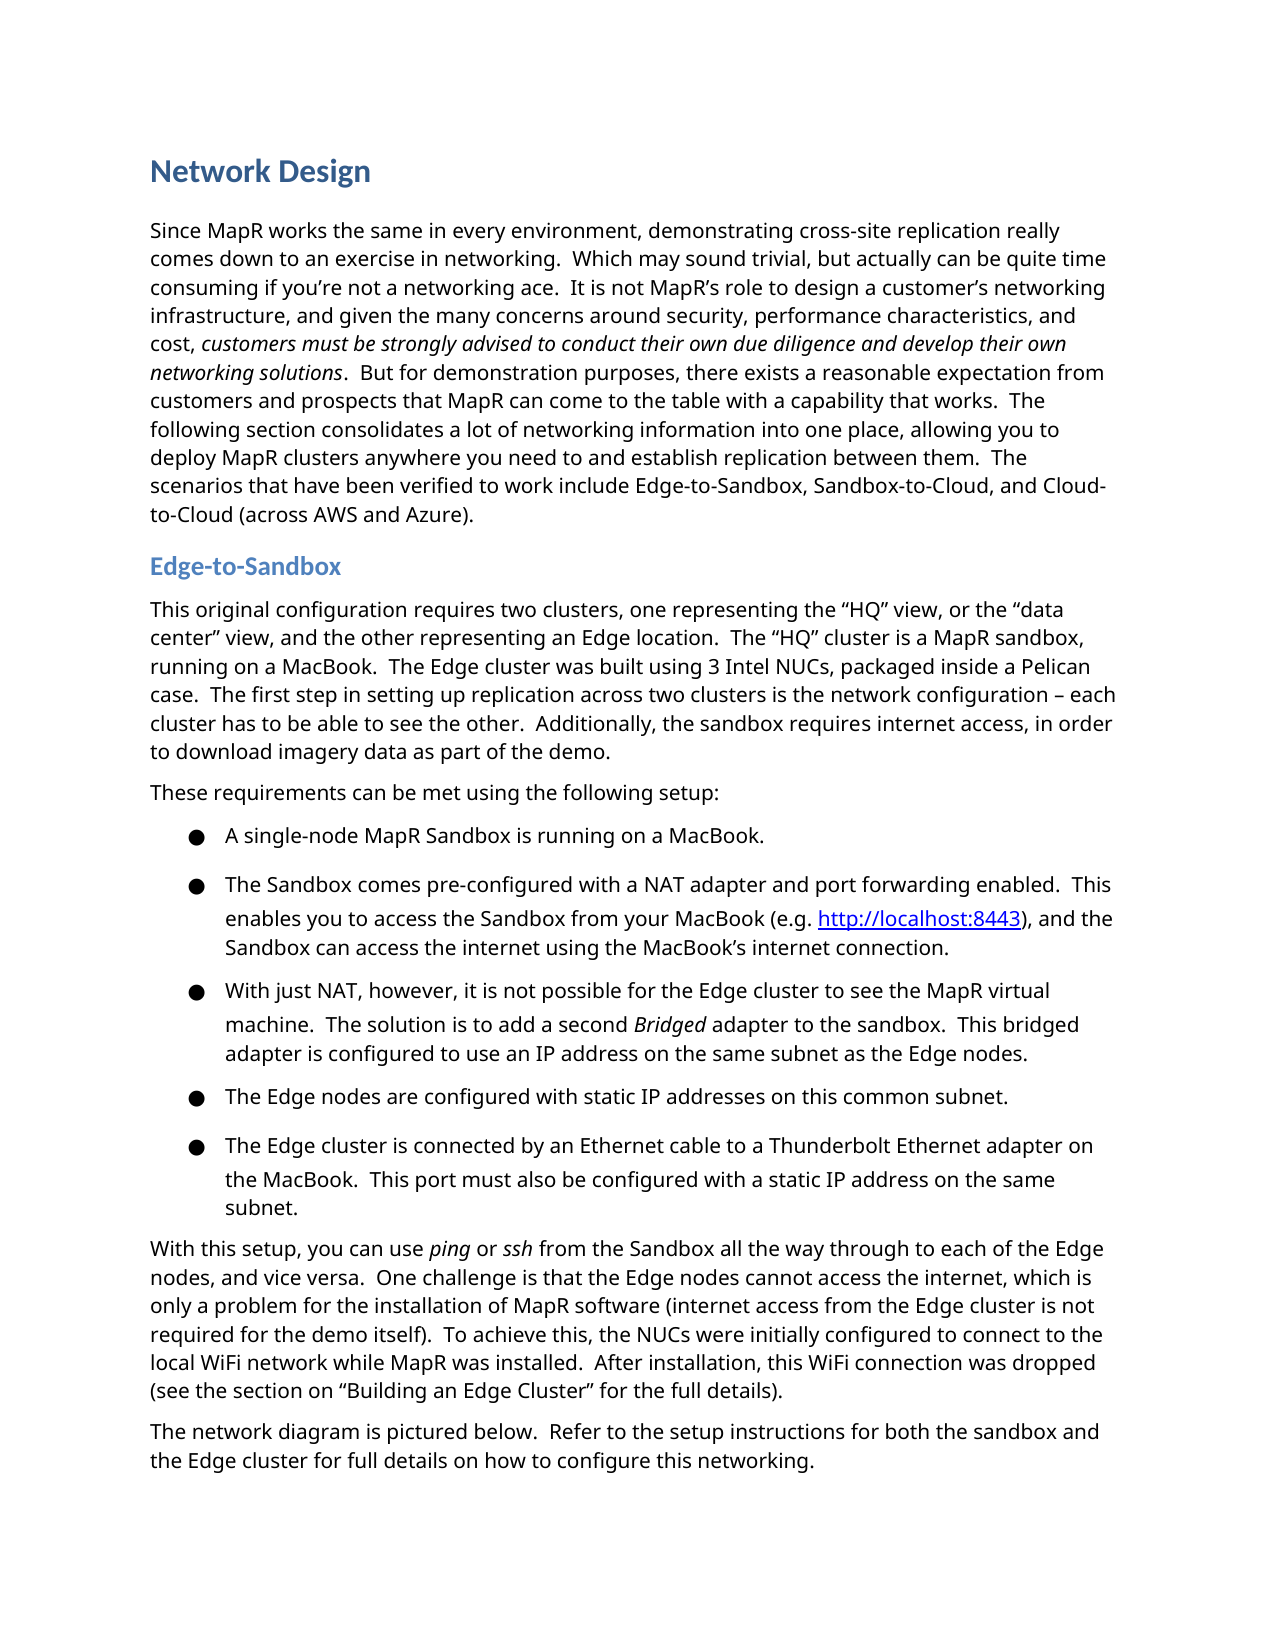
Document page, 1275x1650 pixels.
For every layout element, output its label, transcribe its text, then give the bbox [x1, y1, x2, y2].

list The Edge cluster is connected by an Ethernet cable to a Thunderbolt Ethernet adapter on the MacBook. This port must also be configured with a static IP address on the same subnet. [187, 1122, 1125, 1222]
list The Sandbox comes pre-configured with a NAT adapter and port forwarding enabled. This enables you to access the Sandbox from your MacBook (e.g. http://localhost:8443), and the Sandbox can access the internet using the MacBook’s internet connection. [187, 862, 1125, 961]
text These requirements can be met using the following setup: [150, 778, 1125, 806]
subtitle Network Design [150, 150, 1125, 191]
subtitle Edge-to-Sandbox [150, 549, 1125, 582]
list With just NAT, however, it is not possible for the Edge cluster to see the MapR virtual machine. The solution is to add a second Bridged adapter to the sandbox. This bridged adapter is configured to use an IP address on the same subnet as the Edge nodes. [187, 967, 1125, 1067]
list A single-node MapR Sandbox is running on a MacBook. [187, 813, 1125, 855]
text Since MapR works the same in every environment, demonstrating cross-site replication really comes down to an exercise in networking. Which may sound trivial, but actually can be quite time consuming if you’re not a networking ace. It is not MapR’s role to design a customer’s networking infrastructure, and given the many concerns around security, performance characteristics, and cost, customers must be strongly advised to conduct their own due diligence and develop their own networking solutions. But for demonstration purposes, there exists a reasonable expectation from customers and prospects that MapR can come to the table with a capability that works. The following section consolidates a lot of networking information into one place, allowing you to deploy MapR clusters anywhere you need to and establish replication between them. The scenarios that have been verified to work include Edge-to-Sandbox, Sandbox-to-Cloud, and Cloud-to-Cloud (across AWS and Azure). [150, 216, 1125, 528]
list The Edge nodes are configured with static IP addresses on this common subnet. [187, 1073, 1125, 1116]
text This original configuration requires two clusters, one representing the “HQ” view, or the “data center” view, and the other representing an Edge location. The “HQ” cluster is a MapR sandbox, running on a MacBook. The Edge cluster was built using 3 Intel NUCs, packaged inside a Pelican case. The first step in setting up replication across two clusters is the network configuration – each cluster has to be able to see the other. Additionally, the sandbox requires internet access, in order to download imagery data as part of the demo. [150, 595, 1125, 766]
text The network diagram is pictured below. Refer to the setup instructions for both the sandbox and the Edge cluster for full details on how to configure this networking. [150, 1417, 1125, 1474]
text With this setup, you can use ping or ssh from the Sandbox all the way through to each of the Edge nodes, and vice versa. One challenge is that the Edge nodes cannot access the internet, which is only a problem for the installation of MapR software (internet access from the Edge cluster is not required for the demo itself). To achieve this, the NUCs were initially configured to connect to the local WiFi network while MapR was installed. After installation, this WiFi connection was dropped (see the section on “Building an Edge Cluster” for the full details). [150, 1234, 1125, 1405]
